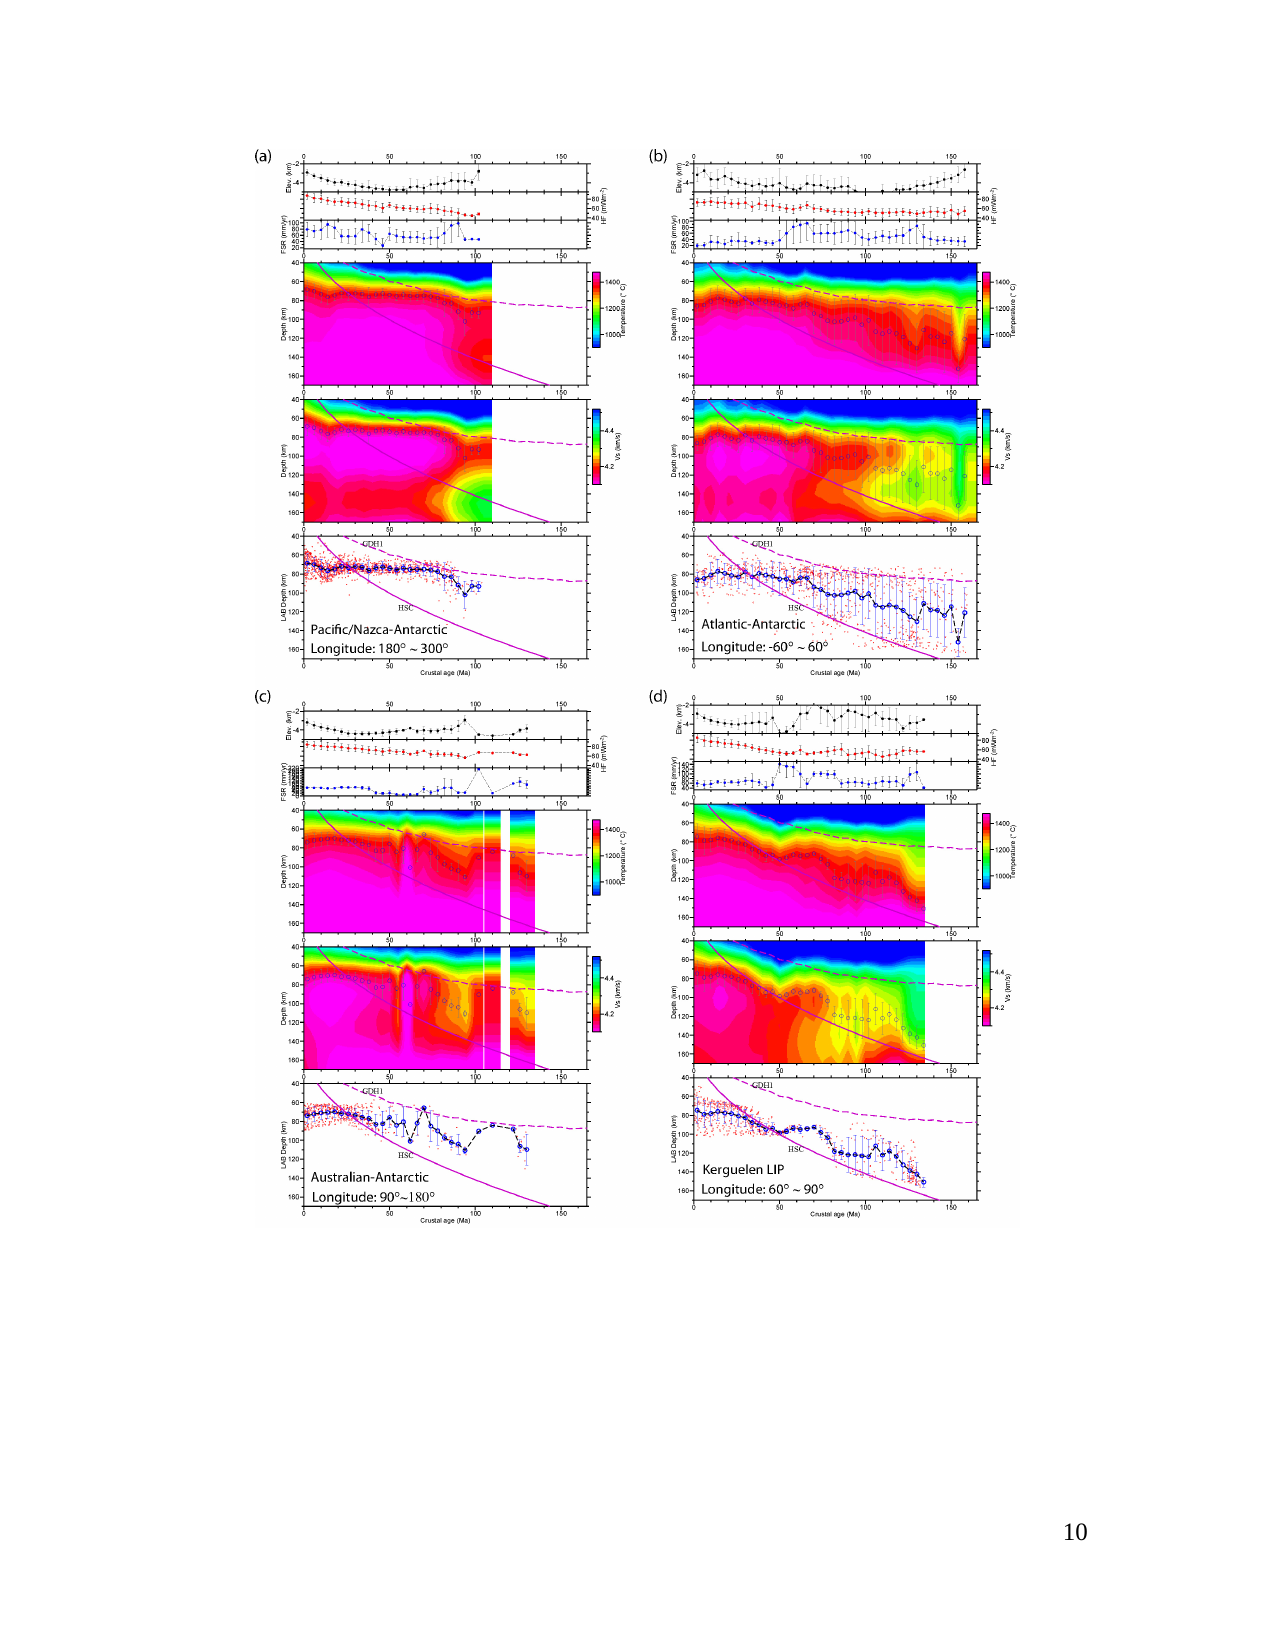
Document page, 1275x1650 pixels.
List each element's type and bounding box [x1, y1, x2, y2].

picture [255, 149, 1020, 1228]
